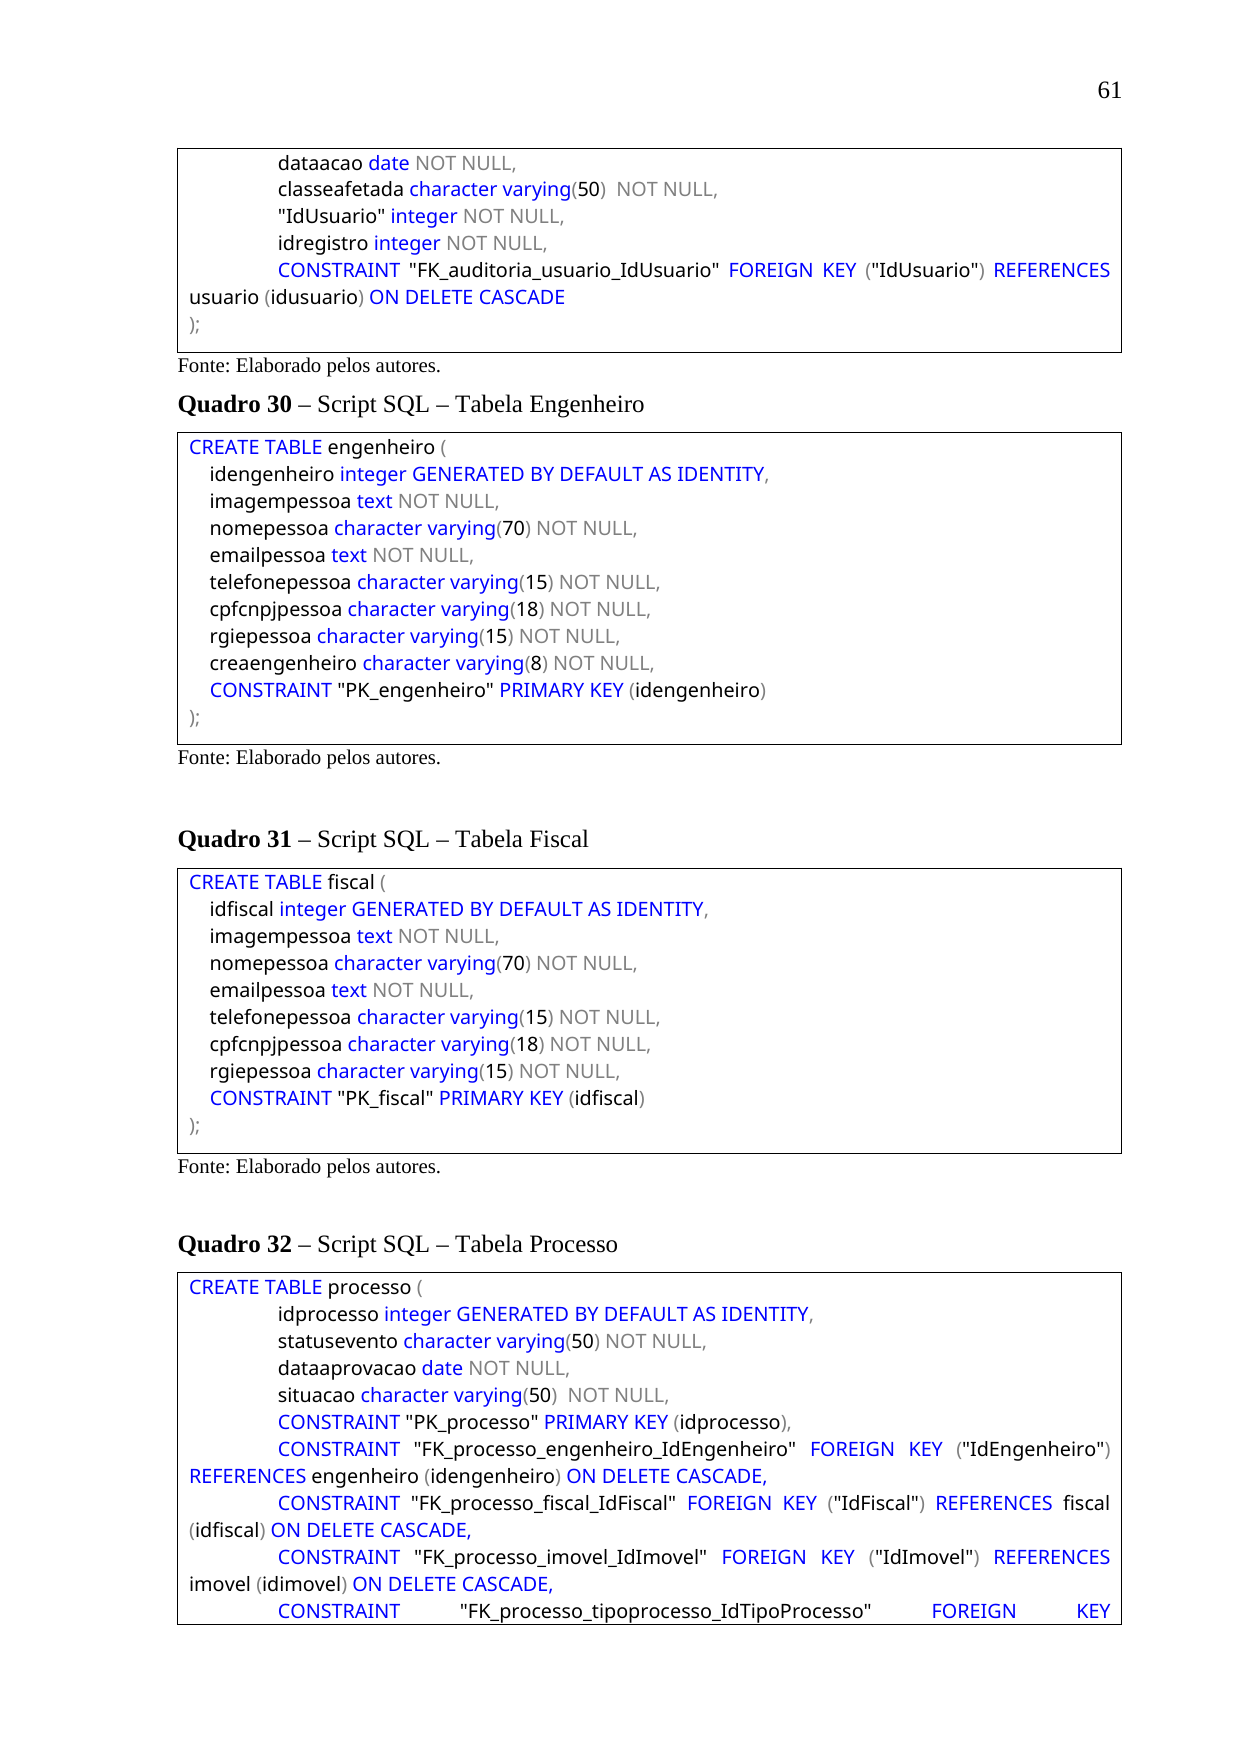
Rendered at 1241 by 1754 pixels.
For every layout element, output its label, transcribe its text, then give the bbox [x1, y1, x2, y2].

text Fonte: Elaborado pelos autores. [177, 745, 1122, 769]
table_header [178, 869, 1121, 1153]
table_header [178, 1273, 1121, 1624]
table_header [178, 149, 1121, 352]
text Fonte: Elaborado pelos autores. [177, 1154, 1122, 1178]
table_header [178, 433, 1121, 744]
text Fonte: Elaborado pelos autores. [177, 353, 1122, 377]
